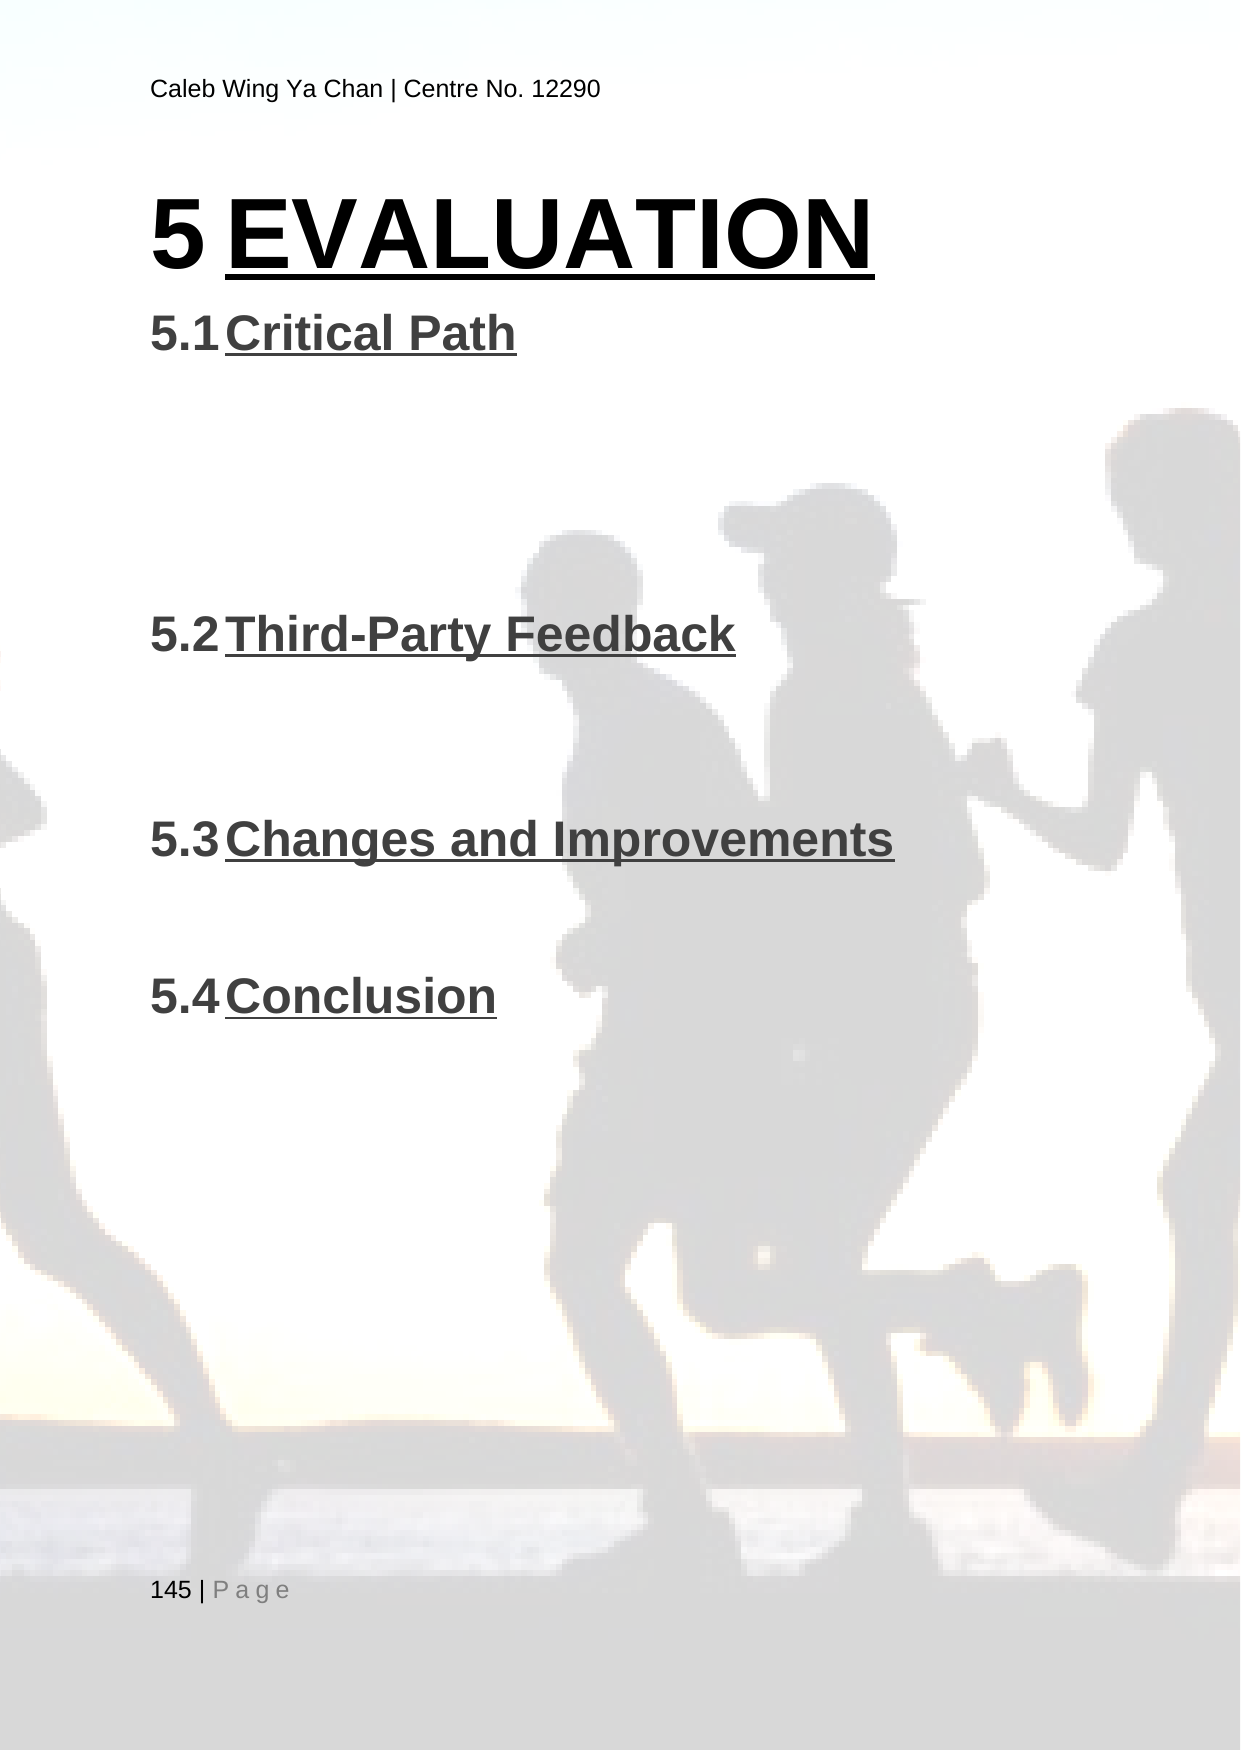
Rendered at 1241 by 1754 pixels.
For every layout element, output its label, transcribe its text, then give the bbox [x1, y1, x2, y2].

subtitle Critical Path [150, 303, 1090, 361]
subtitle Changes and Improvements [150, 809, 1090, 867]
subtitle EVALUATION [150, 175, 1090, 290]
subtitle Conclusion [150, 967, 1090, 1024]
subtitle Third-Party Feedback [150, 604, 1090, 662]
